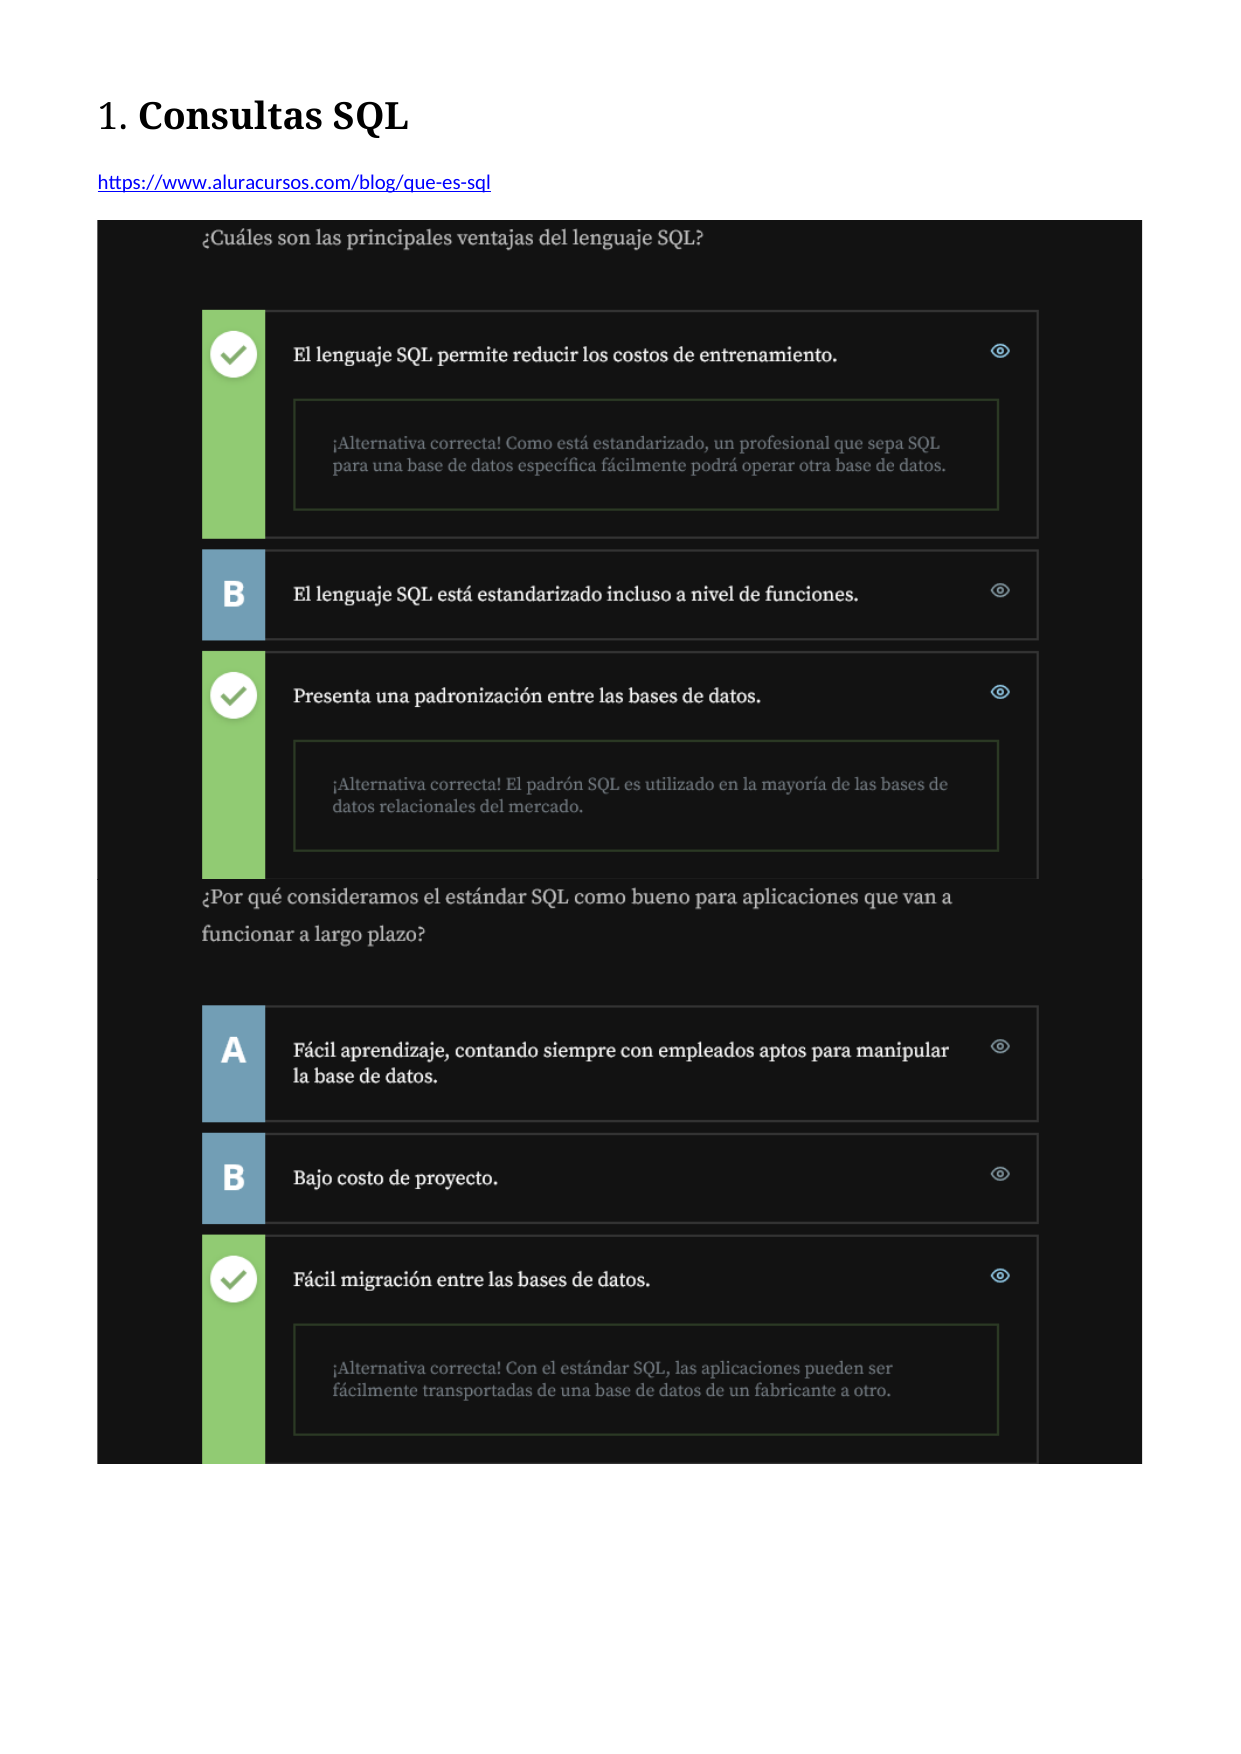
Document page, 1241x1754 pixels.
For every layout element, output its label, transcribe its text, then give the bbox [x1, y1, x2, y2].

picture [97, 220, 1143, 1464]
text https://www.aluracursos.com/blog/que-es-sql [97, 169, 1143, 195]
subtitle Consultas SQL [97, 89, 1143, 140]
